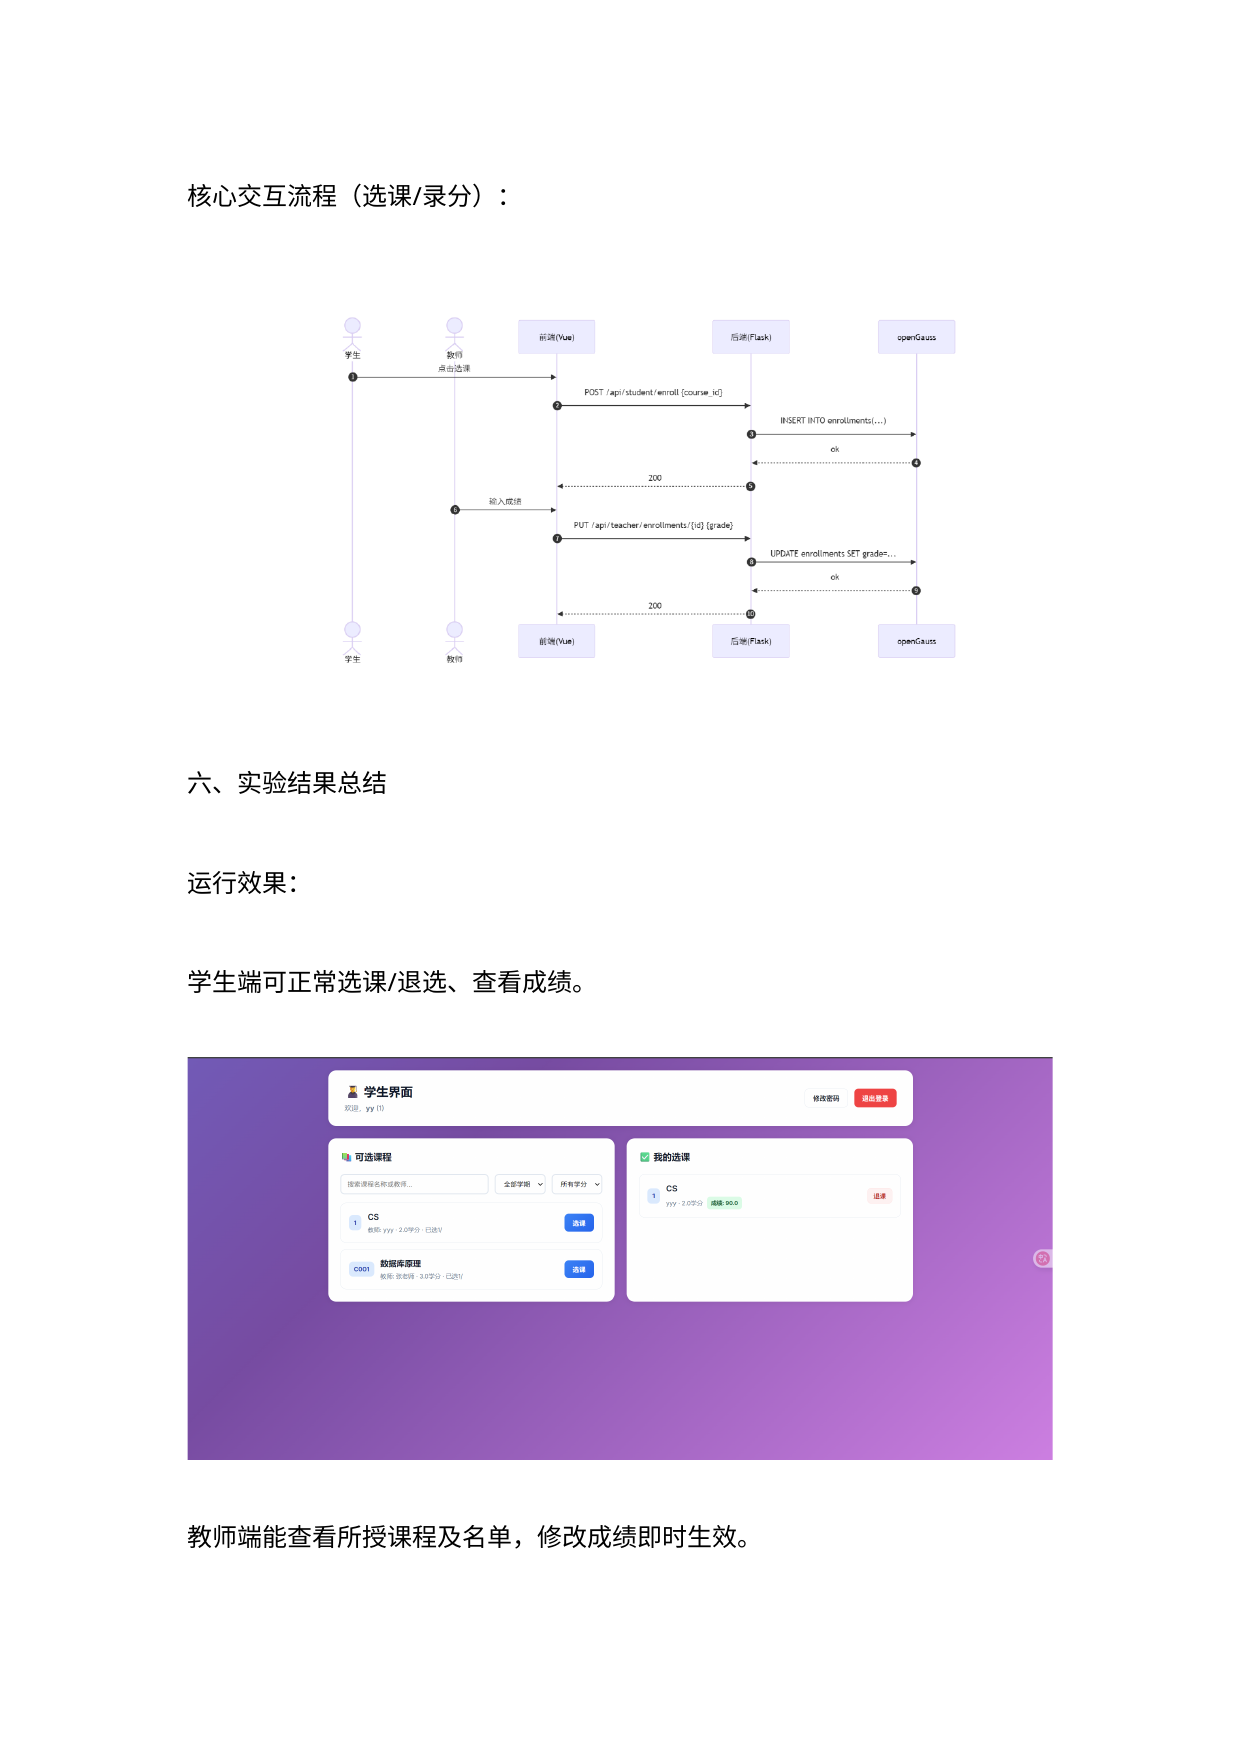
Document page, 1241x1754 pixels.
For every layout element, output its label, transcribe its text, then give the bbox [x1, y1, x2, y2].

text 运行效果： [187, 849, 1053, 914]
picture [187, 1057, 1053, 1460]
text 教师端能查看所授课程及名单，修改成绩即时生效。 [187, 1503, 1053, 1568]
text 学生端可正常选课/退选、查看成绩。 [187, 948, 1053, 1013]
text 六、实验结果总结 [187, 749, 1053, 814]
picture [187, 264, 1082, 714]
text 核心交互流程（选课/录分）： [187, 162, 1053, 227]
